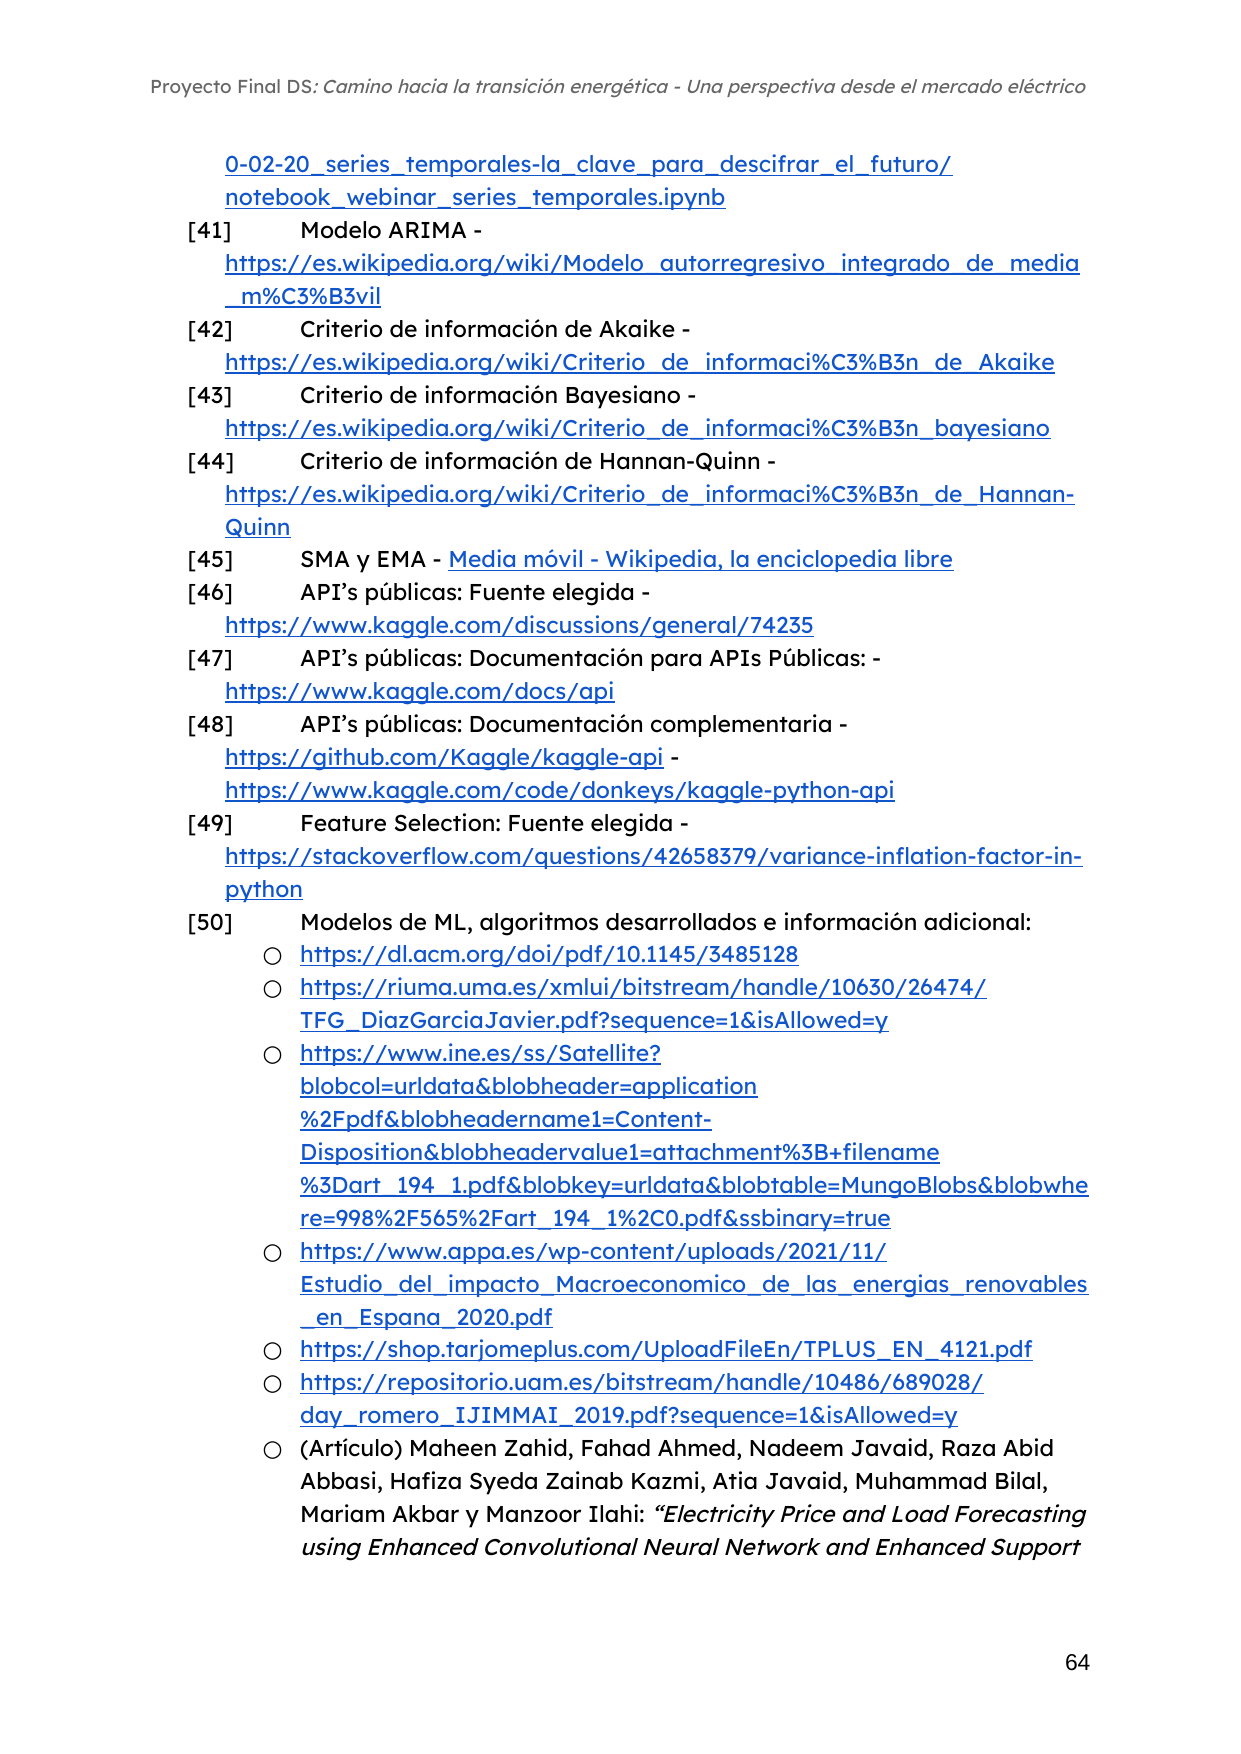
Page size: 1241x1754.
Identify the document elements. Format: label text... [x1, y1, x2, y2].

list https://www.ine.es/ss/Satellite?blobcol=urldata&blobheader=application%2Fpdf&blobheadername1=Content-Disposition&blobheadervalue1=attachment%3B+filename%3Dart_194_1.pdf&blobkey=urldata&blobtable=MungoBlobs&blobwhere=998%2F565%2Fart_194_1%2C0.pdf&ssbinary=true [262, 1039, 1090, 1232]
list https://dl.acm.org/doi/pdf/10.1145/3485128 [262, 940, 1090, 969]
list API’s públicas: Documentación complementaria - https://github.com/Kaggle/kaggle-api - https://www.kaggle.com/code/donkeys/kaggle-python-api [187, 709, 1090, 804]
list https://shop.tarjomeplus.com/UploadFileEn/TPLUS_EN_4121.pdf [262, 1335, 1090, 1364]
list Criterio de información de Akaike - https://es.wikipedia.org/wiki/Criterio_de_informaci%C3%B3n_de_Akaike [187, 314, 1090, 376]
list https://www.appa.es/wp-content/uploads/2021/11/Estudio_del_impacto_Macroeconomico_de_las_energias_renovables_en_Espana_2020.pdf [262, 1236, 1090, 1331]
list Modelo ARIMA - https://es.wikipedia.org/wiki/Modelo_autorregresivo_integrado_de_media_m%C3%B3vil [187, 216, 1090, 310]
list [262, 1434, 1090, 1561]
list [187, 150, 1090, 212]
list https://repositorio.uam.es/bitstream/handle/10486/689028/day_romero_IJIMMAI_2019.pdf?sequence=1&isAllowed=y [262, 1368, 1090, 1429]
list Criterio de información Bayesiano - https://es.wikipedia.org/wiki/Criterio_de_informaci%C3%B3n_bayesiano [187, 380, 1090, 442]
list Modelos de ML, algoritmos desarrollados e información adicional: [187, 907, 1090, 936]
list API’s públicas: Documentación para APIs Públicas: - https://www.kaggle.com/docs/api [187, 644, 1090, 705]
list SMA y EMA - Media móvil - Wikipedia, la enciclopedia libre [187, 545, 1090, 574]
list https://riuma.uma.es/xmlui/bitstream/handle/10630/26474/TFG_DiazGarciaJavier.pdf?sequence=1&isAllowed=y [262, 973, 1090, 1034]
list API’s públicas: Fuente elegida - https://www.kaggle.com/discussions/general/74235 [187, 578, 1090, 639]
list Feature Selection: Fuente elegida - https://stackoverflow.com/questions/42658379/variance-inflation-factor-in-python [187, 808, 1090, 903]
list Criterio de información de Hannan-Quinn - https://es.wikipedia.org/wiki/Criterio_de_informaci%C3%B3n_de_Hannan-Quinn [187, 446, 1090, 541]
